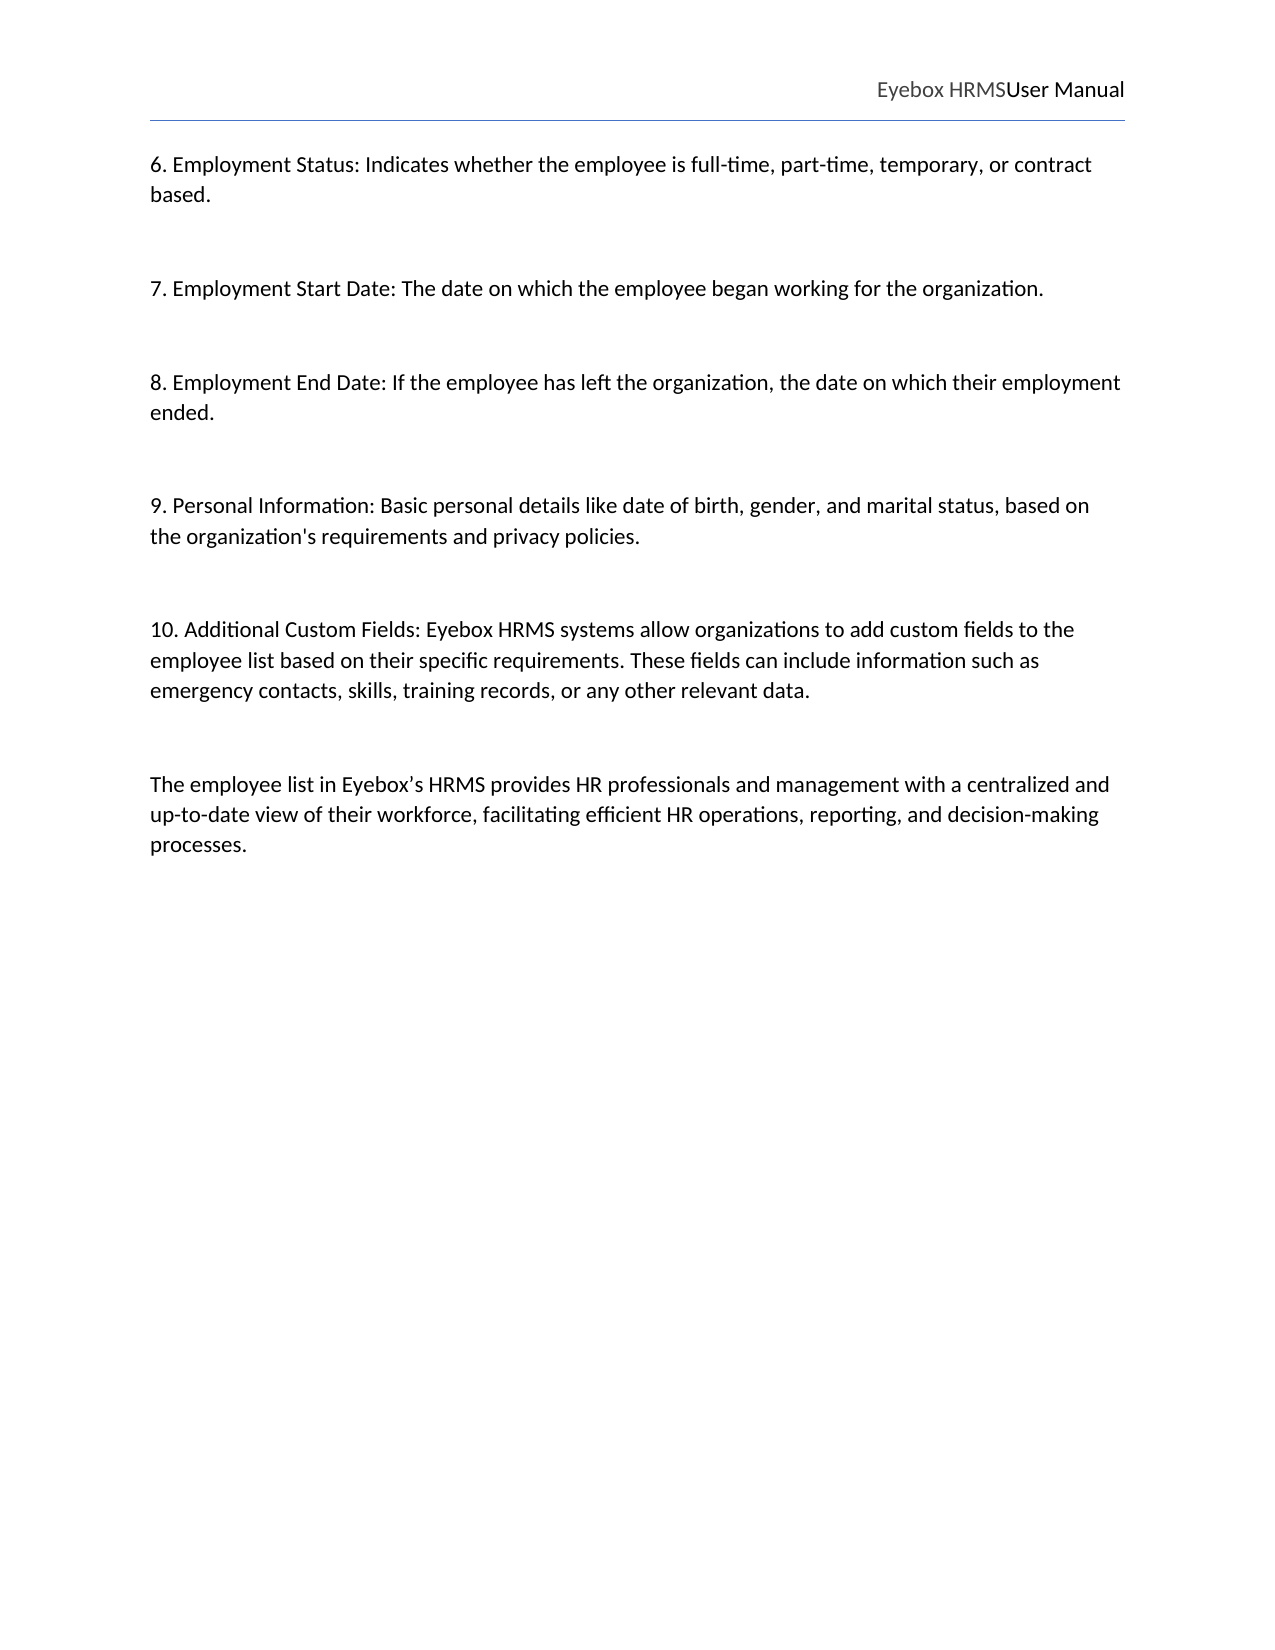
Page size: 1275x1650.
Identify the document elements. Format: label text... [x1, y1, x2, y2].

text 6. Employment Status: Indicates whether the employee is full-time, part-time, temporary, or contract based. [150, 150, 1125, 208]
text The employee list in Eyebox’s HRMS provides HR professionals and management with a centralized and up-to-date view of their workforce, facilitating efficient HR operations, reporting, and decision-making processes. [150, 770, 1125, 858]
text 9. Personal Information: Basic personal details like date of birth, gender, and marital status, based on the organization's requirements and privacy policies. [150, 492, 1125, 550]
text 8. Employment End Date: If the employee has left the organization, the date on which their employment ended. [150, 368, 1125, 426]
text 7. Employment Start Date: The date on which the employee began working for the organization. [150, 274, 1125, 302]
text 10. Additional Custom Fields: Eyebox HRMS systems allow organizations to add custom fields to the employee list based on their specific requirements. These fields can include information such as emergency contacts, skills, training records, or any other relevant data. [150, 616, 1125, 704]
